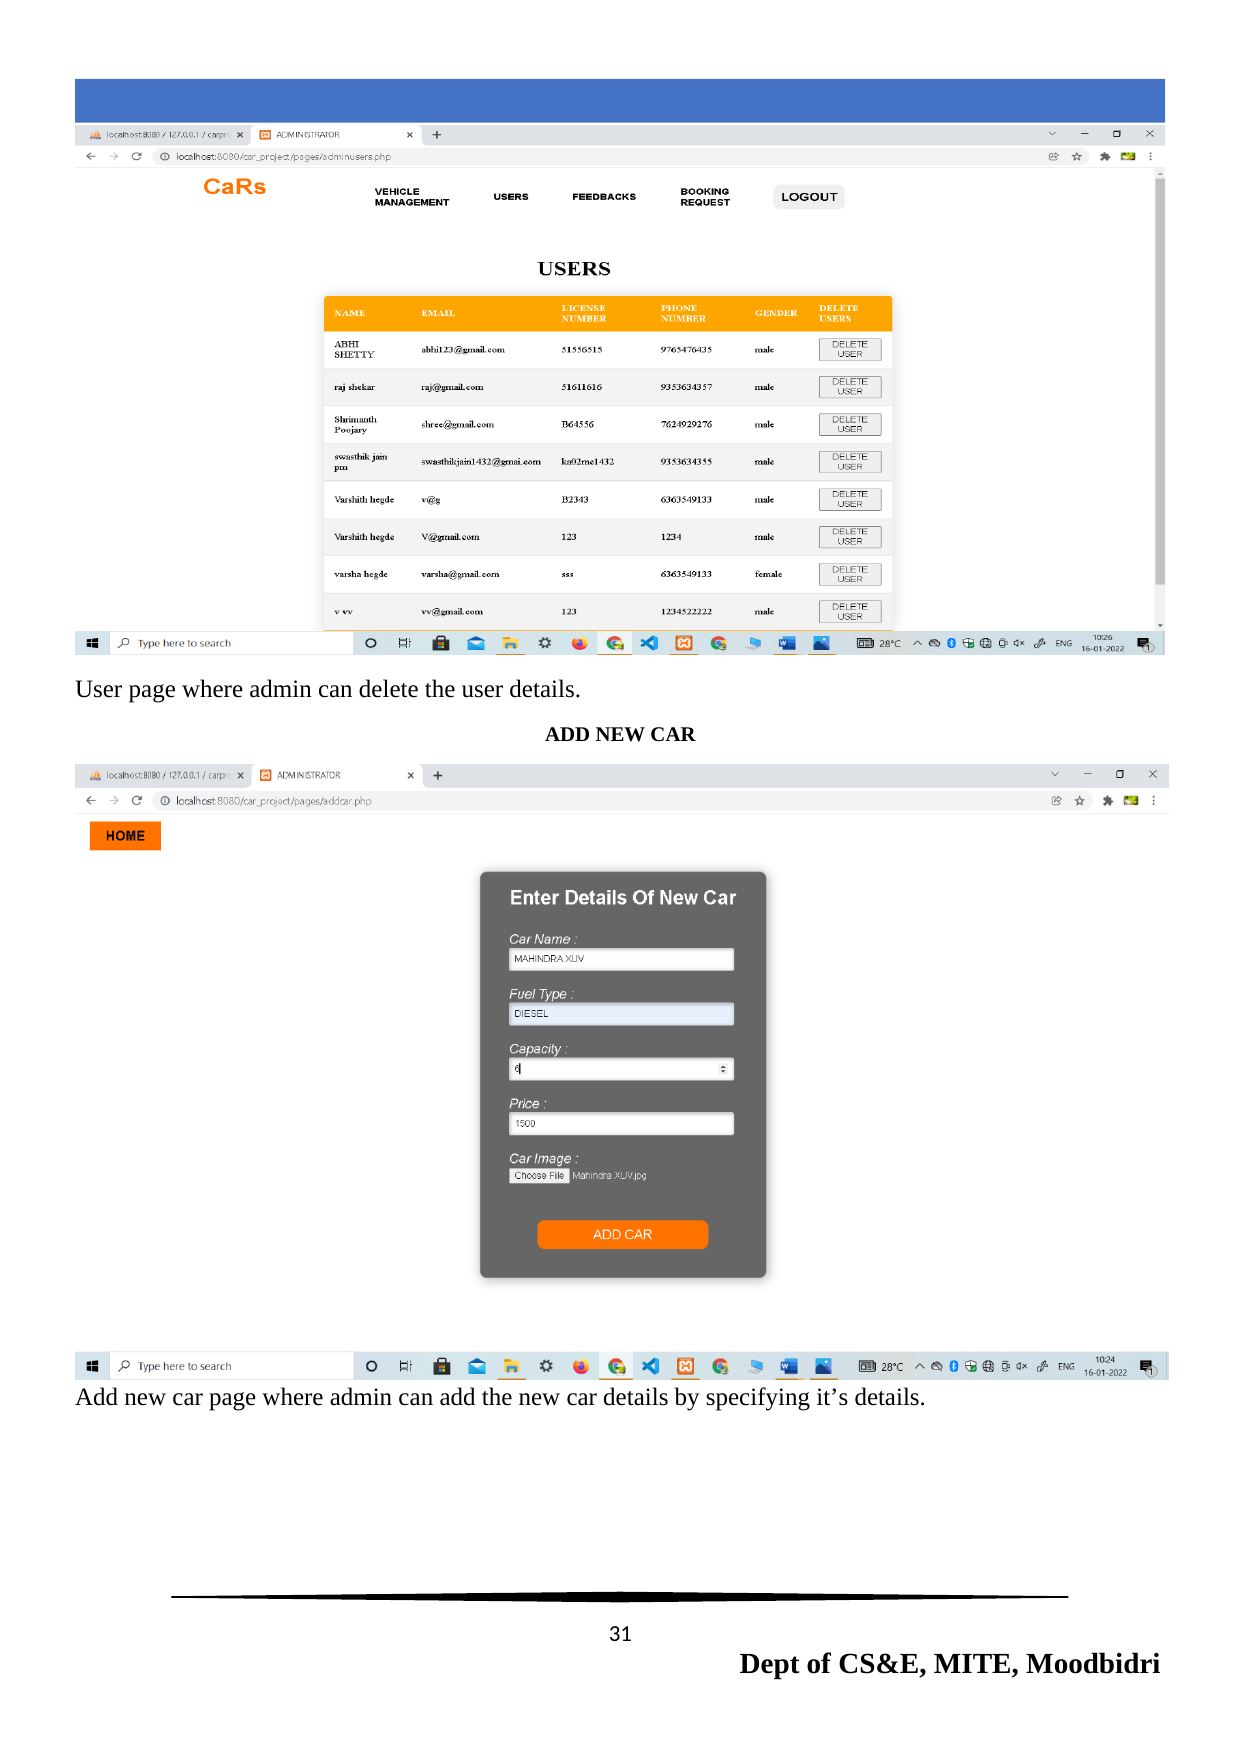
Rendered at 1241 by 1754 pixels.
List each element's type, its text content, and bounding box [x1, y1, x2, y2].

picture [75, 764, 1169, 1380]
text Add new car page where admin can add the new car details by specifying it’s details. [75, 1380, 1165, 1410]
text User page where admin can delete the user details. [75, 674, 1165, 702]
picture [75, 125, 1166, 655]
text ADD NEW CAR [75, 721, 1165, 746]
